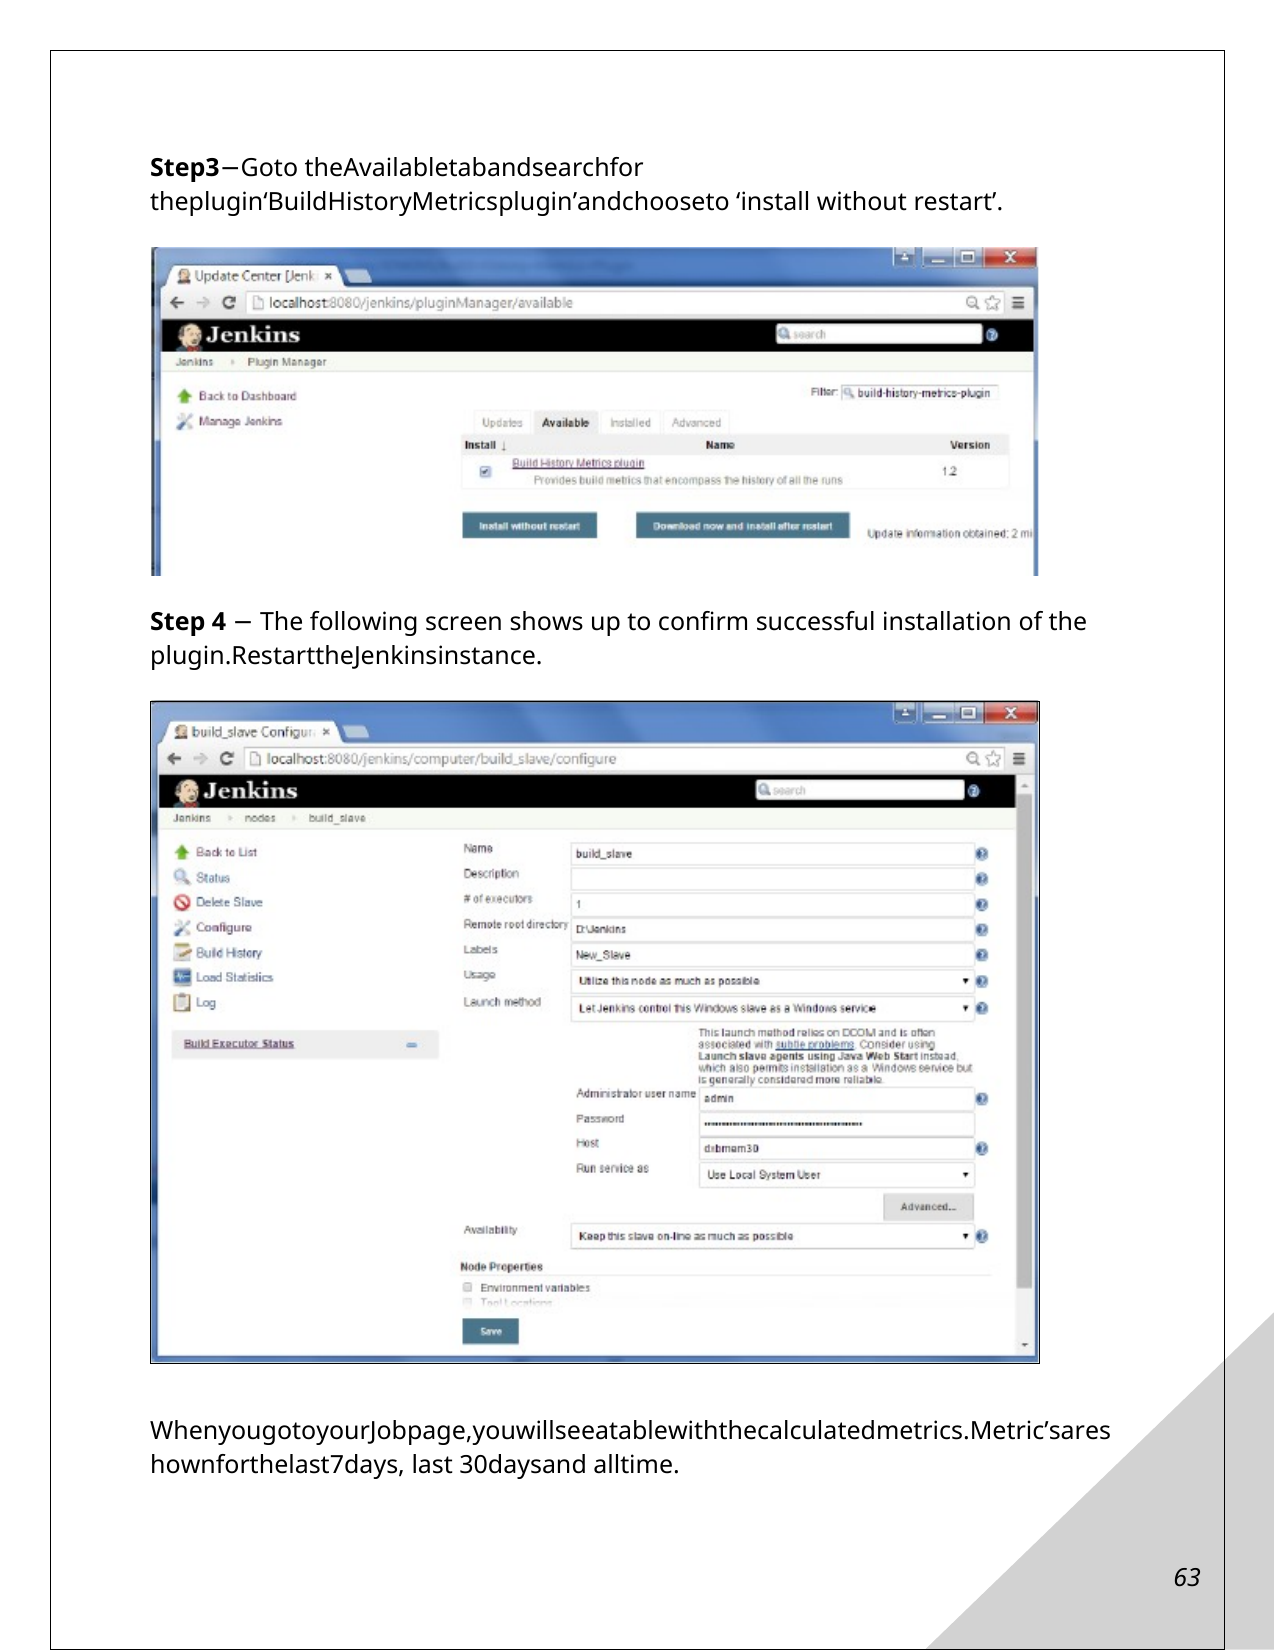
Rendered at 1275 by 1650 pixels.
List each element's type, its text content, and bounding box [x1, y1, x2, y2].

text WhenyougotoyourJobpage,youwillseeatablewiththecalculatedmetrics.Metric’sareshownforthelast7days, last 30daysand alltime. [150, 1413, 1121, 1481]
text Step3−Goto theAvailabletabandsearchfor theplugin‘BuildHistoryMetricsplugin’andchooseto ‘install without restart’. [150, 150, 1121, 218]
text 63 [139, 1560, 1201, 1594]
picture [150, 247, 1040, 576]
picture [151, 702, 1039, 1363]
